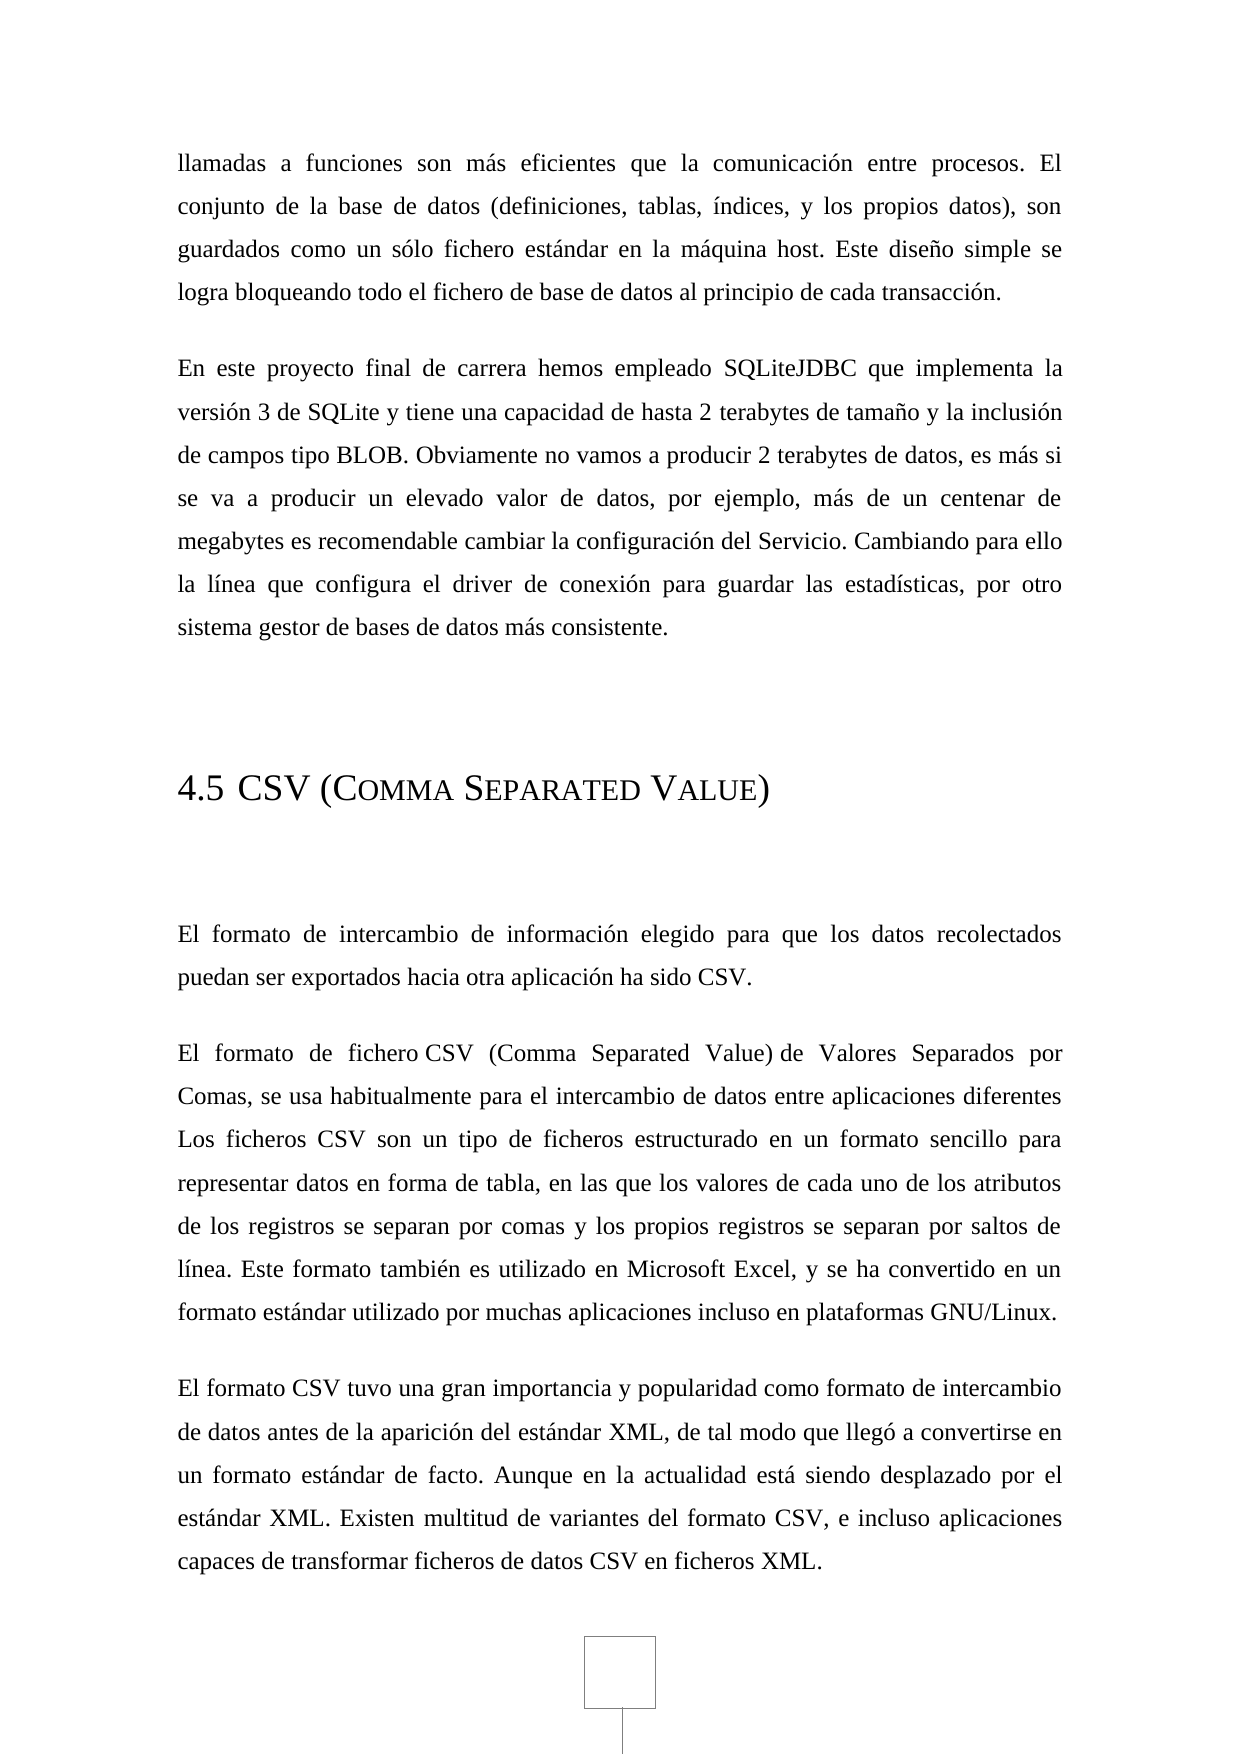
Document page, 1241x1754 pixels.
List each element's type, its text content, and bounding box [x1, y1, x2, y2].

text El formato de intercambio de información elegido para que los datos recolectados puedan ser exportados hacia otra aplicación ha sido CSV. [177, 919, 1063, 991]
text El formato de fichero CSV (Comma Separated Value) de Valores Separados por Comas, se usa habitualmente para el intercambio de datos entre aplicaciones diferentes Los ficheros CSV son un tipo de ficheros estructurado en un formato sencillo para representar datos en forma de tabla, en las que los valores de cada uno de los atributos de los registros se separan por comas y los propios registros se separan por saltos de línea. Este formato también es utilizado en Microsoft Excel, y se ha convertido en un formato estándar utilizado por muchas aplicaciones incluso en plataformas GNU/Linux. [177, 1038, 1063, 1326]
text El formato CSV tuvo una gran importancia y popularidad como formato de intercambio de datos antes de la aparición del estándar XML, de tal modo que llegó a convertirse en un formato estándar de facto. Aunque en la actualidad está siendo desplazado por el estándar XML. Existen multitud de variantes del formato CSV, e incluso aplicaciones capaces de transformar ficheros de datos CSV en ficheros XML. [177, 1373, 1063, 1575]
text En este proyecto final de carrera hemos empleado SQLiteJDBC que implementa la versión 3 de SQLite y tiene una capacidad de hasta 2 terabytes de tamaño y la inclusión de campos tipo BLOB. Obviamente no vamos a producir 2 terabytes de datos, es más si se va a producir un elevado valor de datos, por ejemplo, más de un centenar de megabytes es recomendable cambiar la configuración del Servicio. Cambiando para ello la línea que configura el driver de conexión para guardar las estadísticas, por otro sistema gestor de bases de datos más consistente. [177, 353, 1063, 641]
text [177, 148, 1063, 306]
subtitle CSV (Comma Separated Value) [177, 765, 1063, 808]
